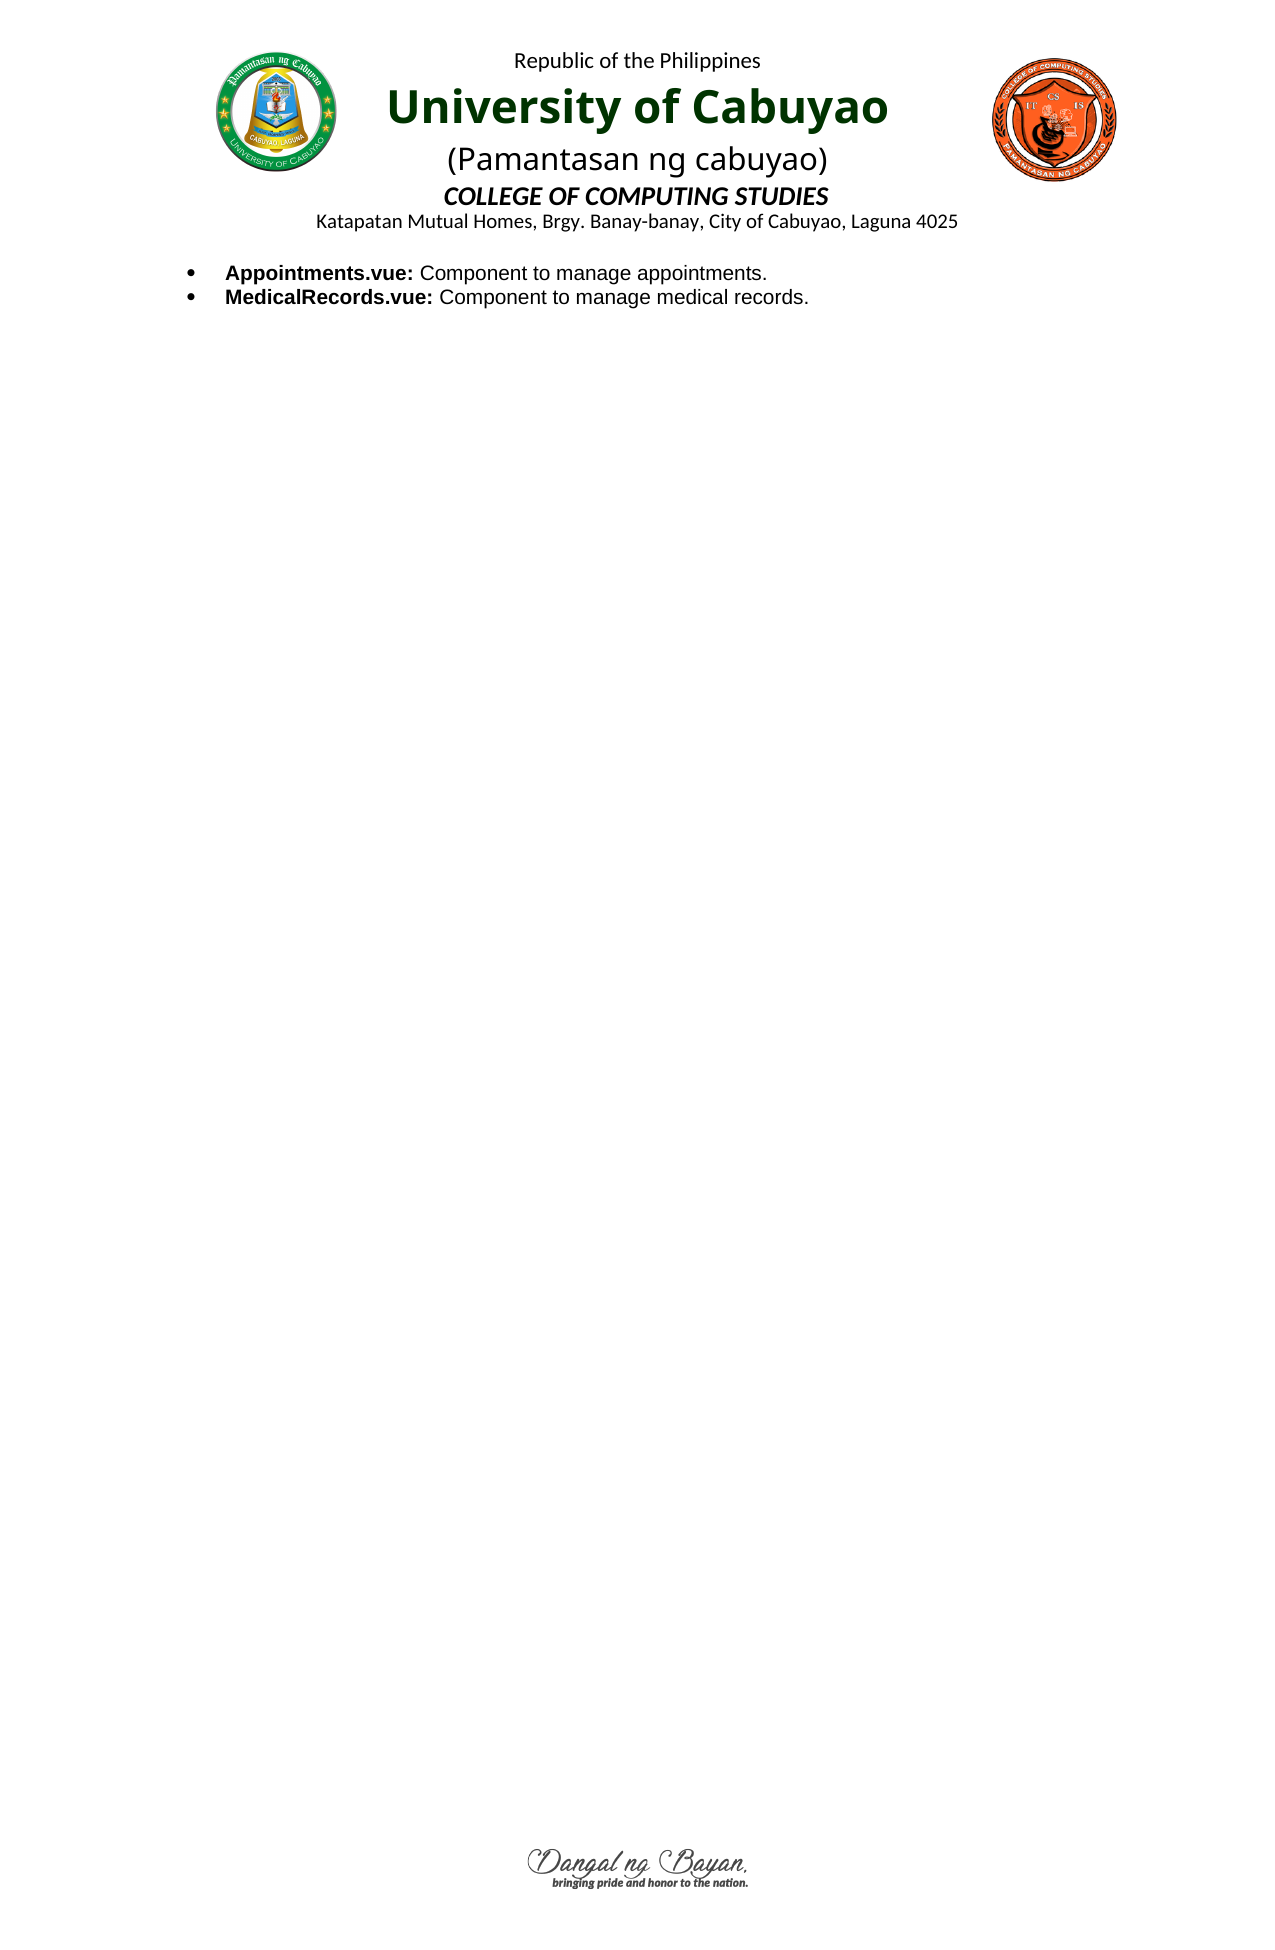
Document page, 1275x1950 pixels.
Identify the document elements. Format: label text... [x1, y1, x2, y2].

list MedicalRecords.vue: Component to manage medical records. [187, 285, 1125, 309]
picture [215, 50, 337, 172]
picture [982, 48, 1125, 191]
list Appointments.vue: Component to manage appointments. [187, 261, 1125, 285]
picture [501, 1837, 774, 1903]
